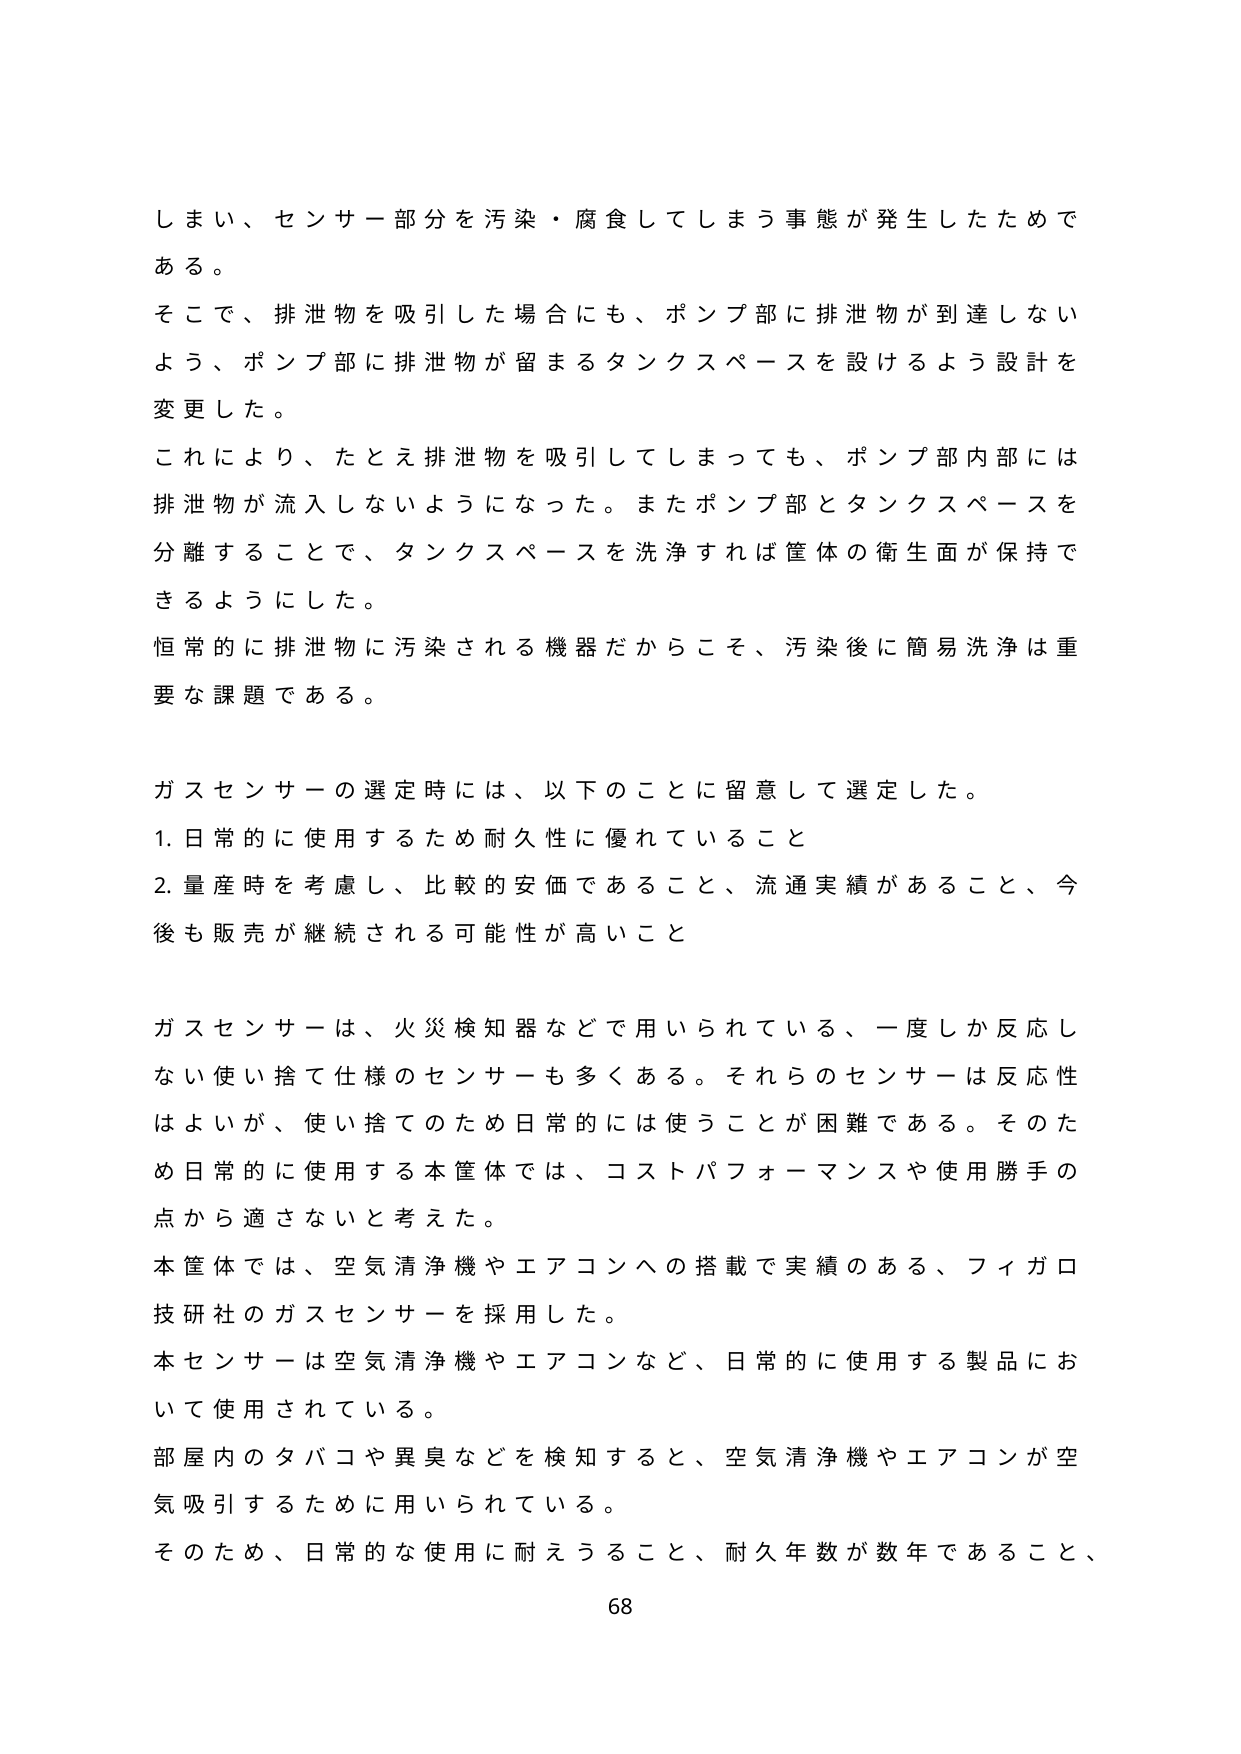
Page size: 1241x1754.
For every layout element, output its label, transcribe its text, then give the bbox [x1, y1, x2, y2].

text ガスセンサーの選定時には、以下のことに留意して選定した。 [153, 765, 1087, 813]
text ガスセンサーは、火災検知器などで用いられている、一度しか反応しない使い捨て仕様のセンサーも多くある。それらのセンサーは反応性はよいが、使い捨てのため日常的には使うことが困難である。そのため日常的に使用する本筐体では、コストパフォーマンスや使用勝手の点から適さないと考えた。 [153, 1003, 1087, 1241]
text 本センサーは空気清浄機やエアコンなど、日常的に使用する製品において使用されている。 [153, 1336, 1087, 1432]
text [153, 1527, 1087, 1574]
text 本筐体では、空気清浄機やエアコンへの搭載で実績のある、フィガロ技研社のガスセンサーを採用した。 [153, 1241, 1087, 1336]
text 部屋内のタバコや異臭などを検知すると、空気清浄機やエアコンが空気吸引するために用いられている。 [153, 1432, 1087, 1527]
text そこで、排泄物を吸引した場合にも、ポンプ部に排泄物が到達しないよう、ポンプ部に排泄物が留まるタンクスペースを設けるよう設計を変更した。 [153, 289, 1087, 432]
text これにより、たとえ排泄物を吸引してしまっても、ポンプ部内部には排泄物が流入しないようになった。またポンプ部とタンクスペースを分離することで、タンクスペースを洗浄すれば筐体の衛生面が保持できるようにした。 [153, 432, 1087, 622]
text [153, 194, 1087, 289]
text 恒常的に排泄物に汚染される機器だからこそ、汚染後に簡易洗浄は重要な課題である。 [153, 622, 1087, 717]
text 1. 日常的に使用するため耐久性に優れていること [153, 813, 1087, 860]
text 2. 量産時を考慮し、比較的安価であること、流通実績があること、今後も販売が継続される可能性が高いこと [153, 860, 1087, 956]
